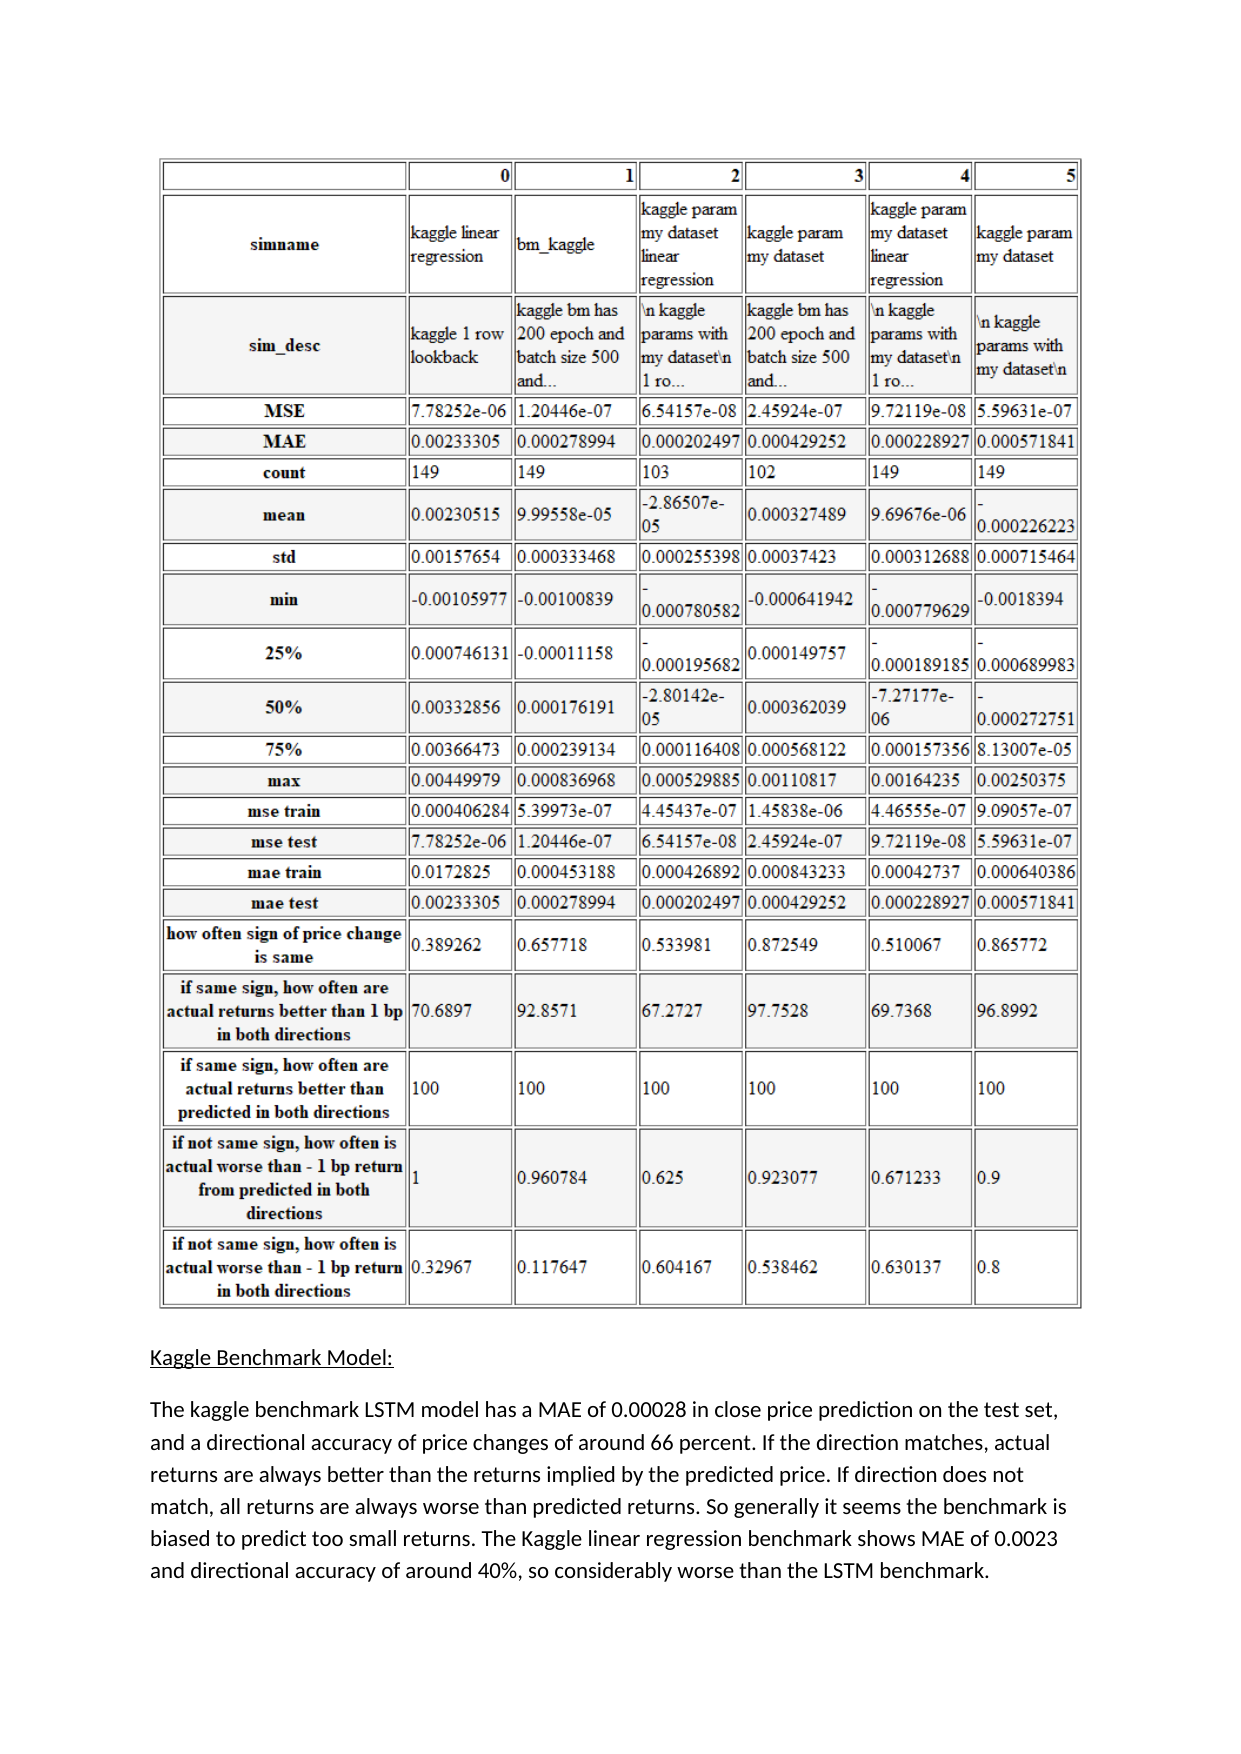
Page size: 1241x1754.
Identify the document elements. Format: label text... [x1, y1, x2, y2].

text The kaggle benchmark LSTM model has a MAE of 0.00028 in close price prediction on the test set, and a directional accuracy of price changes of around 66 percent. If the direction matches, actual returns are always better than the returns implied by the predicted price. If direction does not match, all returns are always worse than predicted returns. So generally it seems the benchmark is biased to predict too small returns. The Kaggle linear regression benchmark shows MAE of 0.0023 and directional accuracy of around 40%, so considerably worse than the LSTM benchmark. [150, 1396, 1090, 1584]
text Kaggle Benchmark Model: [150, 1343, 1090, 1371]
picture [150, 150, 1091, 1318]
